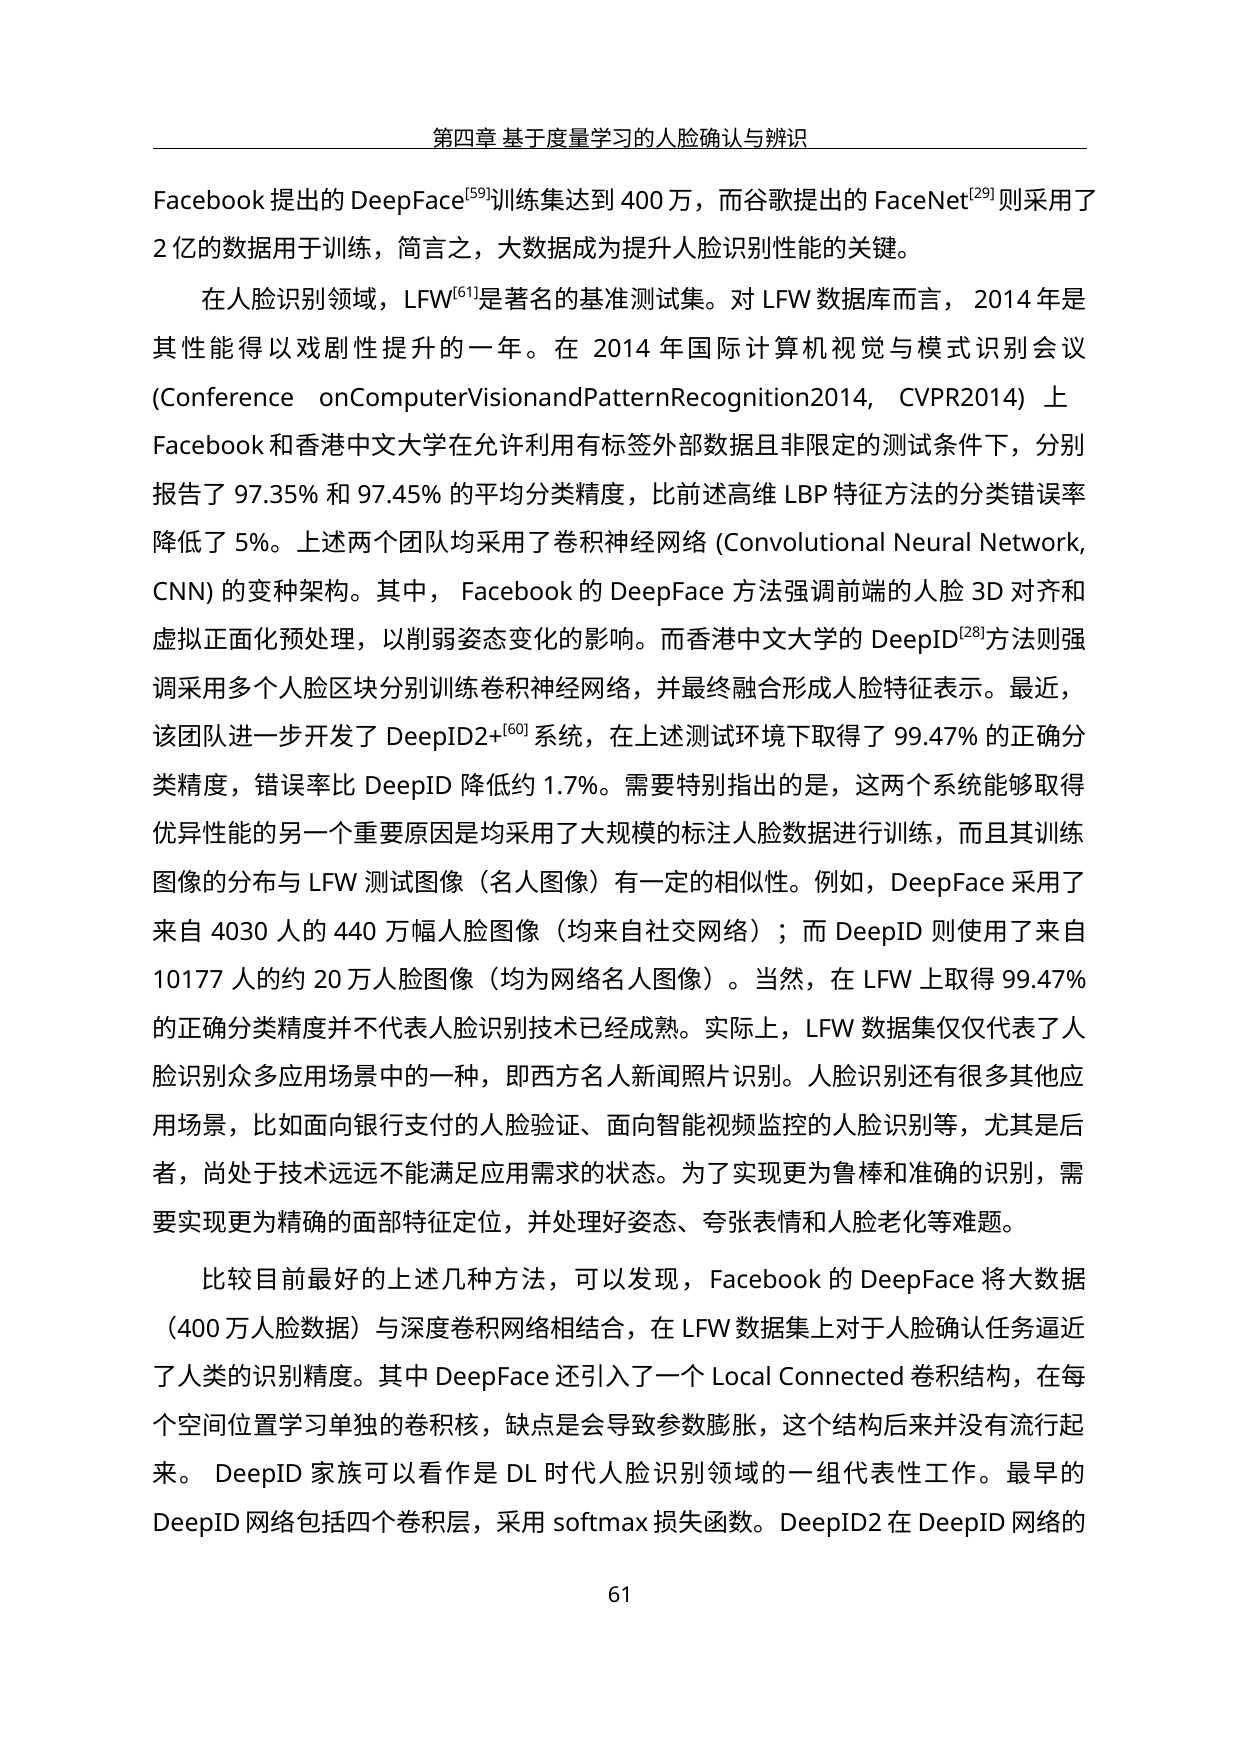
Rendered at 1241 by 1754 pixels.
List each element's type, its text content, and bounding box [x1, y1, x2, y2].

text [152, 1259, 1087, 1538]
text 在人脸识别领域，LFW[61]是著名的基准测试集。对LFW数据库而言， 2014年是其性能得以戏剧性提升的一年。在 2014年国际计算机视觉与模式识别会议 (Conference onComputerVisionandPatternRecognition2014, CVPR2014)上，Facebook和香港中文大学在允许利用有标签外部数据且非限定的测试条件下，分别报告了 97.35% 和 97.45% 的平均分类精度，比前述高维LBP特征方法的分类错误率降低了5%。上述两个团队均采用了卷积神经网络 (Convolutional Neural Network, CNN) 的变种架构。其中， Facebook的DeepFace 方法强调前端的人脸 3D对齐和虚拟正面化预处理，以削弱姿态变化的影响。而香港中文大学的 DeepID[28]方法则强调采用多个人脸区块分别训练卷积神经网络，并最终融合形成人脸特征表示。最近，该团队进一步开发了DeepID2+[60] 系统，在上述测试环境下取得了99.47% 的正确分类精度，错误率比 DeepID 降低约1.7%。需要特别指出的是，这两个系统能够取得优异性能的另一个重要原因是均采用了大规模的标注人脸数据进行训练，而且其训练图像的分布与 LFW 测试图像（名人图像）有一定的相似性。例如，DeepFace 采用了来自 4030 人的440 万幅人脸图像（均来自社交网络）；而 DeepID 则使用了来自10177 人的约 20万人脸图像（均为网络名人图像）。当然，在 LFW 上取得 99.47%的正确分类精度并不代表人脸识别技术已经成熟。实际上，LFW 数据集仅仅代表了人脸识别众多应用场景中的一种，即西方名人新闻照片识别。人脸识别还有很多其他应用场景，比如面向银行支付的人脸验证、面向智能视频监控的人脸识别等，尤其是后者，尚处于技术远远不能满足应用需求的状态。为了实现更为鲁棒和准确的识别，需要实现更为精确的面部特征定位，并处理好姿态、夸张表情和人脸老化等难题。 [152, 280, 1087, 1238]
text Facebook提出的DeepFace[59]训练集达到400万，而谷歌提出的FaceNet[29] 则采用了2亿的数据用于训练，简言之，大数据成为提升人脸识别性能的关键。 [153, 181, 1114, 265]
